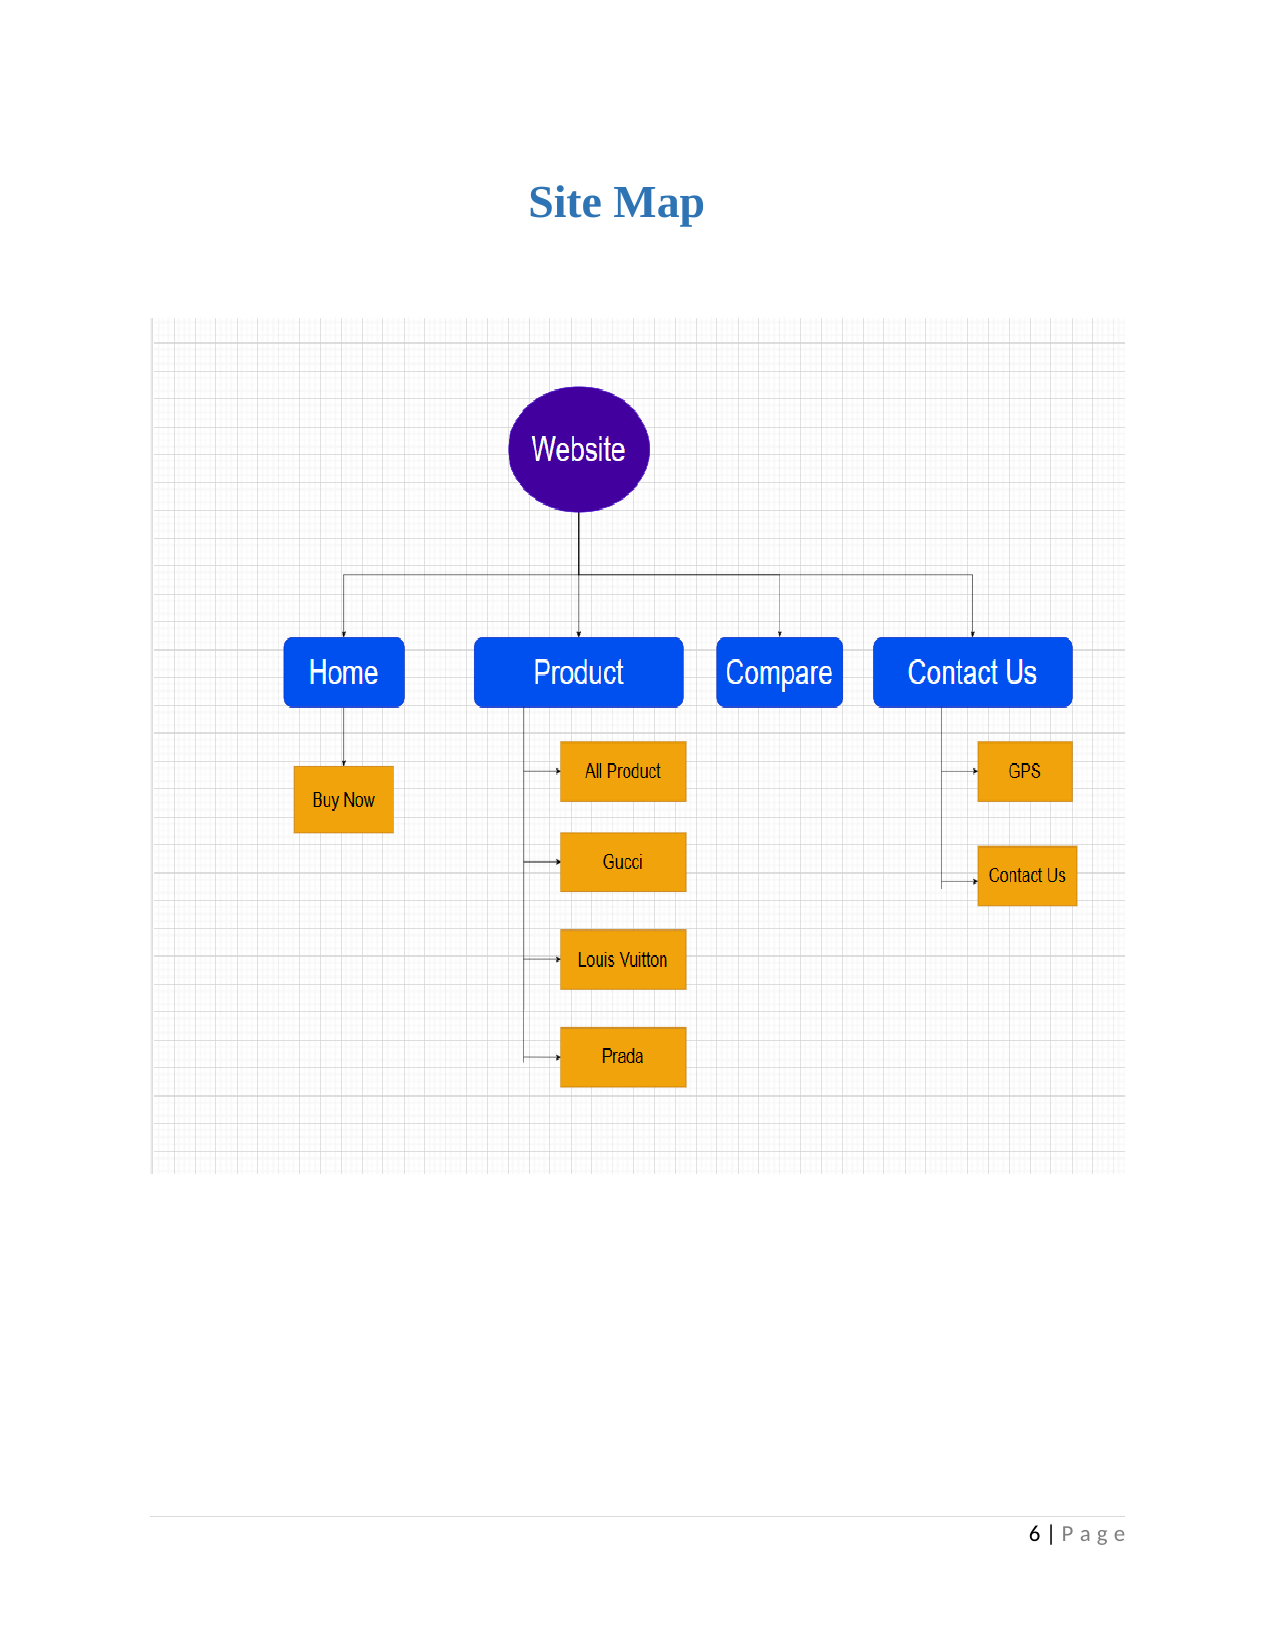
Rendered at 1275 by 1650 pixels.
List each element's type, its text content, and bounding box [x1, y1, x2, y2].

subtitle Site Map [150, 175, 1162, 228]
picture [150, 318, 1125, 1174]
